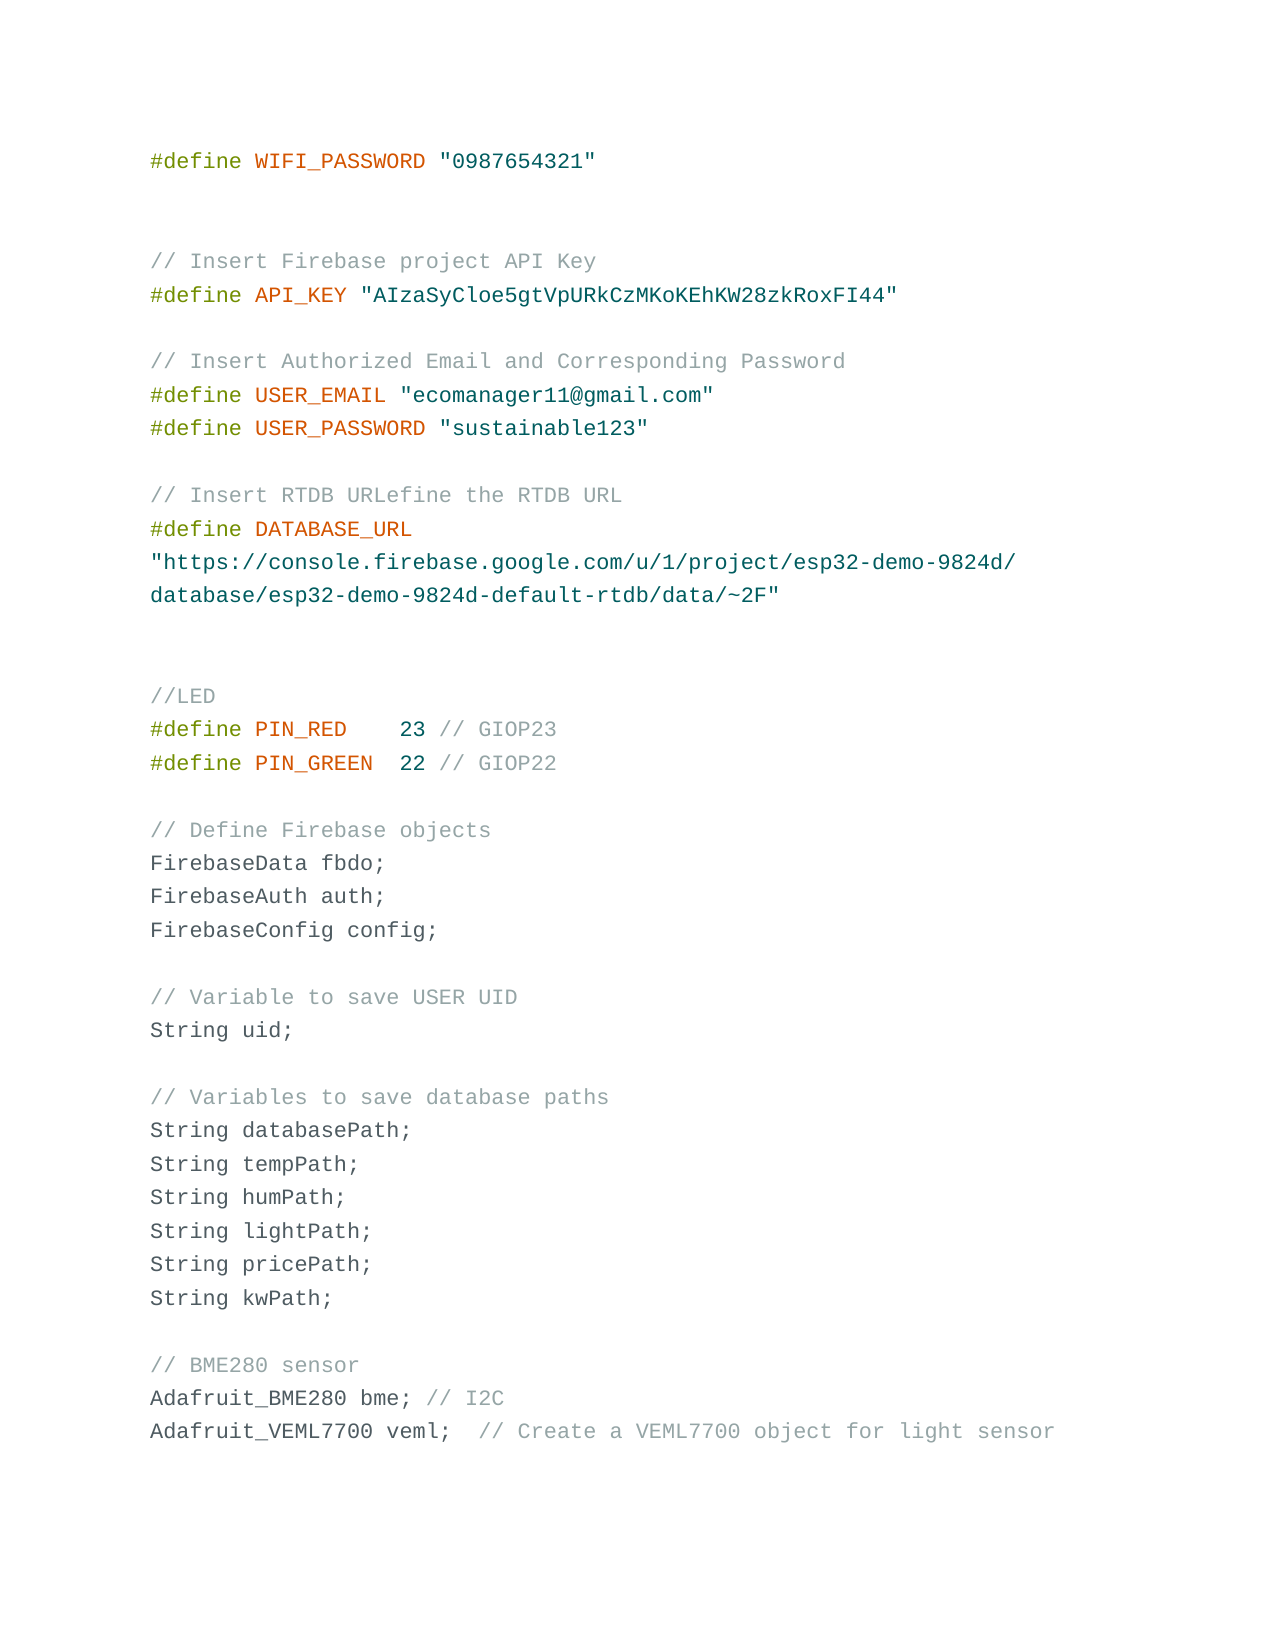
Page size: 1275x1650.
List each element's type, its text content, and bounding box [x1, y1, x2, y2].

text #define PIN_GREEN 22 // GIOP22 [150, 752, 1125, 777]
text // Variable to save USER UID [150, 986, 1125, 1011]
text String lightPath; [150, 1220, 1125, 1245]
text // Insert Firebase project API Key [150, 250, 1125, 275]
text Adafruit_VEML7700 veml; // Create a VEML7700 object for light sensor [150, 1421, 1125, 1445]
text //LED [150, 685, 1125, 710]
text #define USER_EMAIL "ecomanager11@gmail.com" [150, 384, 1125, 409]
text String humPath; [150, 1187, 1125, 1211]
text String pricePath; [150, 1253, 1125, 1278]
text // Insert RTDB URLefine the RTDB URL [150, 484, 1125, 509]
text // Insert Authorized Email and Corresponding Password [150, 351, 1125, 375]
text // Variables to save database paths [150, 1086, 1125, 1111]
text String kwPath; [150, 1287, 1125, 1312]
text Adafruit_BME280 bme; // I2C [150, 1387, 1125, 1412]
text String databasePath; [150, 1120, 1125, 1144]
text // Define Firebase objects [150, 819, 1125, 843]
text #define USER_PASSWORD "sustainable123" [150, 417, 1125, 442]
text #define DATABASE_URL "https://console.firebase.google.com/u/1/project/esp32-demo-9824d/database/esp32-demo-9824d-default-rtdb/data/~2F" [150, 518, 1125, 609]
text // BME280 sensor [150, 1354, 1125, 1378]
text FirebaseConfig config; [150, 919, 1125, 944]
text #define WIFI_PASSWORD "0987654321" [150, 150, 1125, 175]
text FirebaseData fbdo; [150, 852, 1125, 877]
text #define PIN_RED 23 // GIOP23 [150, 718, 1125, 743]
text String tempPath; [150, 1153, 1125, 1178]
text String uid; [150, 1019, 1125, 1044]
text FirebaseAuth auth; [150, 886, 1125, 910]
text #define API_KEY "AIzaSyCloe5gtVpURkCzMKoKEhKW28zkRoxFI44" [150, 284, 1125, 308]
